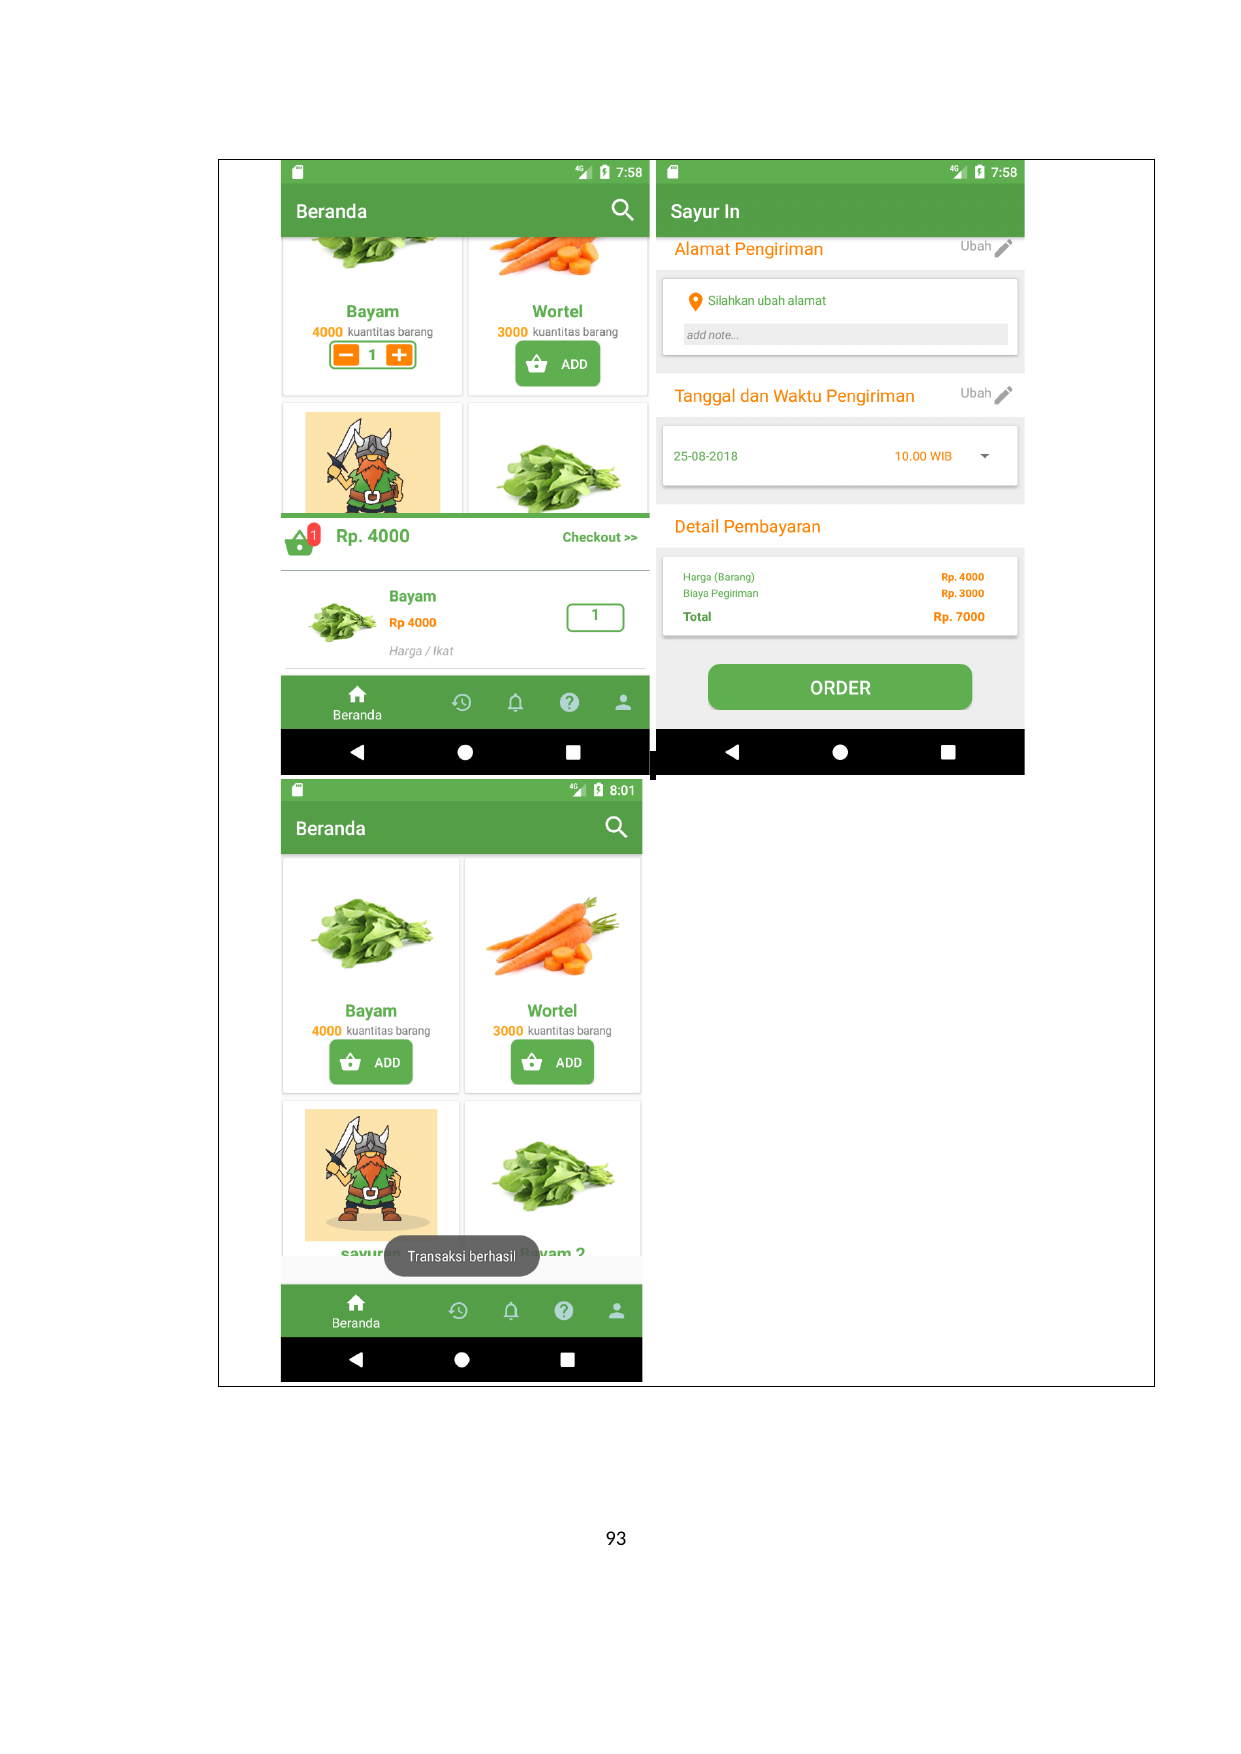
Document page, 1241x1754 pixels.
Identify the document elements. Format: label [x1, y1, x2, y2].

table_cell [219, 160, 1154, 1386]
picture [280, 779, 643, 1382]
picture [280, 160, 650, 775]
picture [656, 160, 1025, 775]
